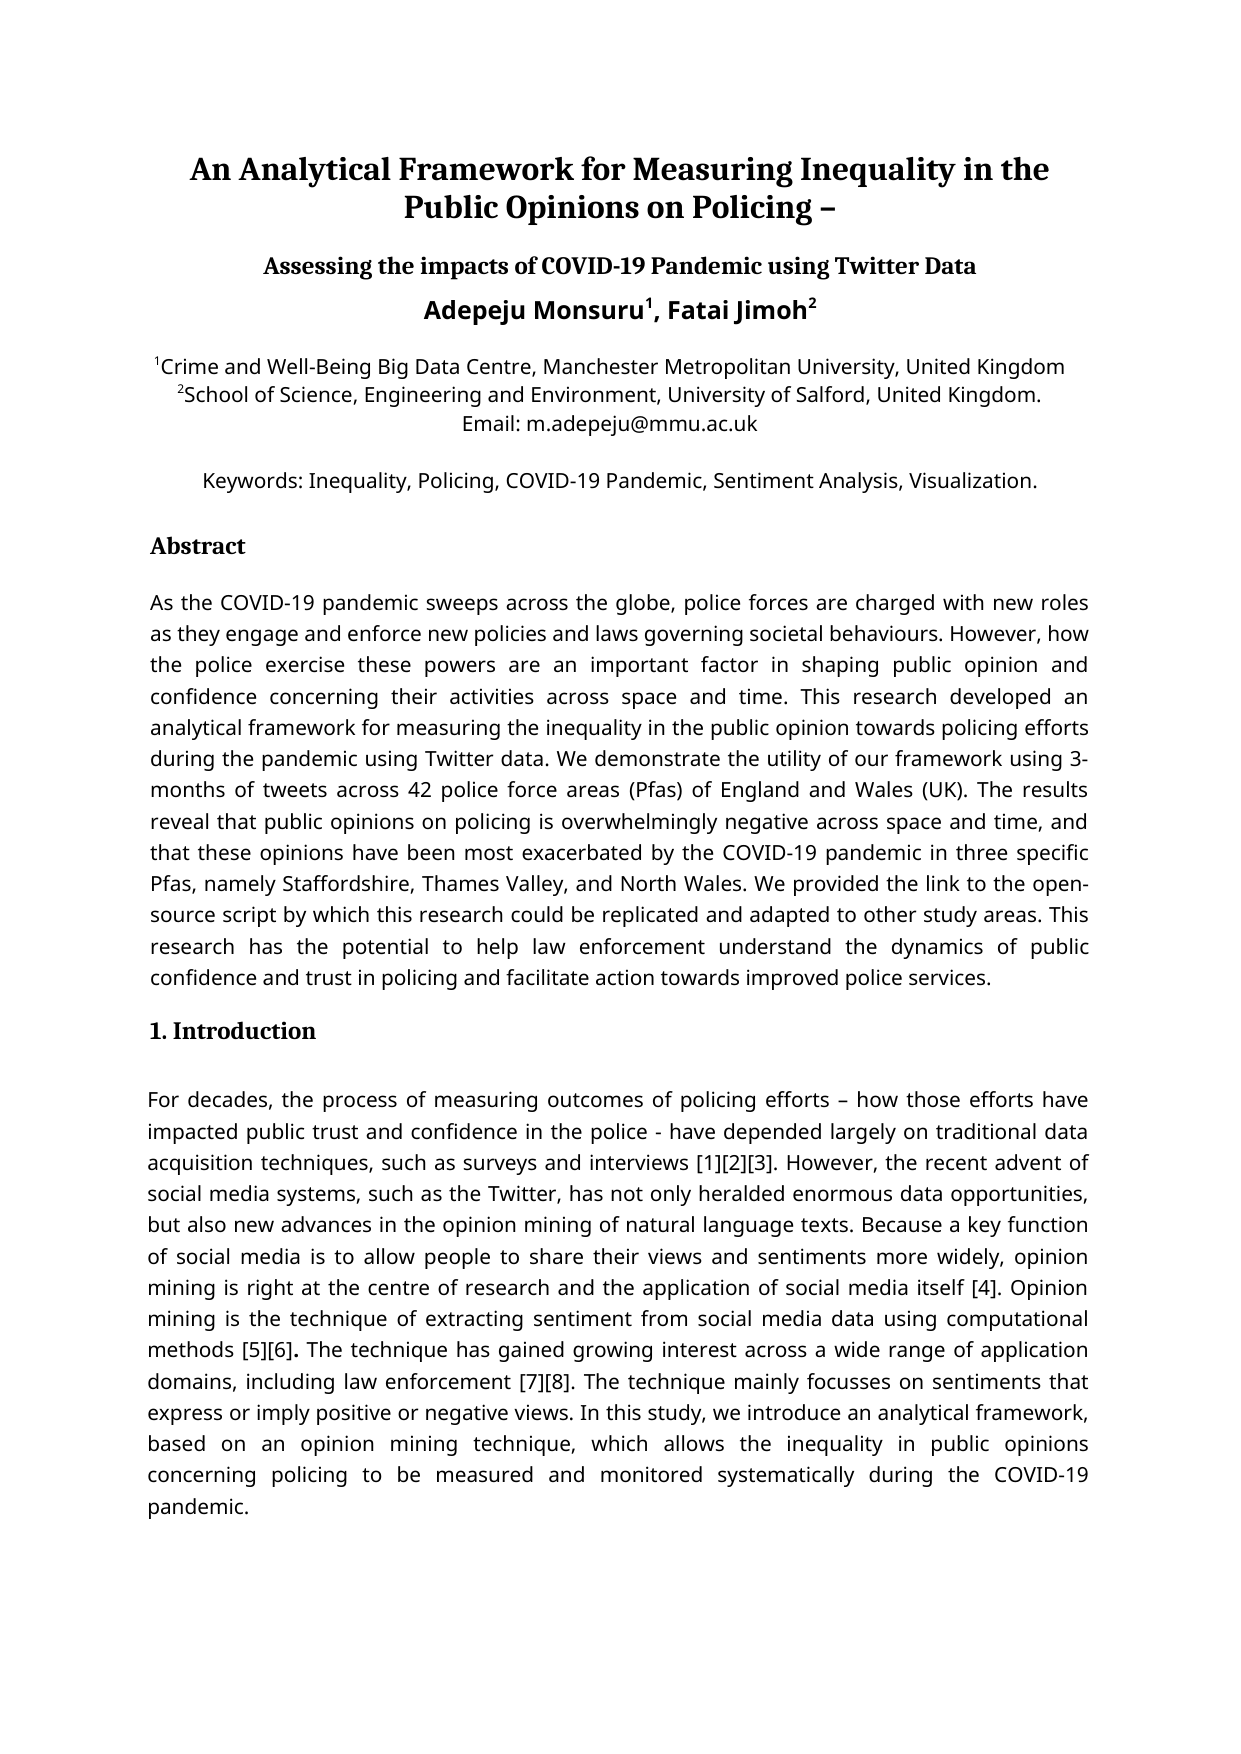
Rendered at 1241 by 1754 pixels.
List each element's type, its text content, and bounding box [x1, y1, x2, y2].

text Abstract [150, 532, 1090, 560]
text Assessing the impacts of COVID-19 Pandemic using Twitter Data [150, 252, 1090, 280]
text Email: m.adepeju@mmu.ac.uk [150, 409, 1069, 437]
text 2School of Science, Engineering and Environment, University of Salford, United Kingdom. [150, 380, 1069, 409]
text Adepeju Monsuru1, Fatai Jimoh2 [150, 293, 1090, 327]
text For decades, the process of measuring outcomes of policing efforts – how those efforts have impacted public trust and confidence in the police - have depended largely on traditional data acquisition techniques, such as surveys and interviews [1][2][3]. However, the recent advent of social media systems, such as the Twitter, has not only heralded enormous data opportunities, but also new advances in the opinion mining of natural language texts. Because a key function of social media is to allow people to share their views and sentiments more widely, opinion mining is right at the centre of research and the application of social media itself [4]. Opinion mining is the technique of extracting sentiment from social media data using computational methods [5][6]. The technique has gained growing interest across a wide range of application domains, including law enforcement [7][8]. The technique mainly focusses on sentiments that express or imply positive or negative views. In this study, we introduce an analytical framework, based on an opinion mining technique, which allows the inequality in public opinions concerning policing to be measured and monitored systematically during the COVID-19 pandemic. [147, 1083, 1090, 1520]
text 1Crime and Well-Being Big Data Centre, Manchester Metropolitan University, United Kingdom [150, 352, 1069, 380]
text An Analytical Framework for Measuring Inequality in the Public Opinions on Policing – [150, 150, 1090, 227]
text 1. Introduction [150, 1017, 1090, 1045]
text Keywords: Inequality, Policing, COVID-19 Pandemic, Sentiment Analysis, Visualization. [150, 466, 1090, 494]
text As the COVID-19 pandemic sweeps across the globe, police forces are charged with new roles as they engage and enforce new policies and laws governing societal behaviours. However, how the police exercise these powers are an important factor in shaping public opinion and confidence concerning their activities across space and time. This research developed an analytical framework for measuring the inequality in the public opinion towards policing efforts during the pandemic using Twitter data. We demonstrate the utility of our framework using 3-months of tweets across 42 police force areas (Pfas) of England and Wales (UK). The results reveal that public opinions on policing is overwhelmingly negative across space and time, and that these opinions have been most exacerbated by the COVID-19 pandemic in three specific Pfas, namely Staffordshire, Thames Valley, and North Wales. We provided the link to the open-source script by which this research could be replicated and adapted to other study areas. This research has the potential to help law enforcement understand the dynamics of public confidence and trust in policing and facilitate action towards improved police services. [150, 585, 1090, 992]
